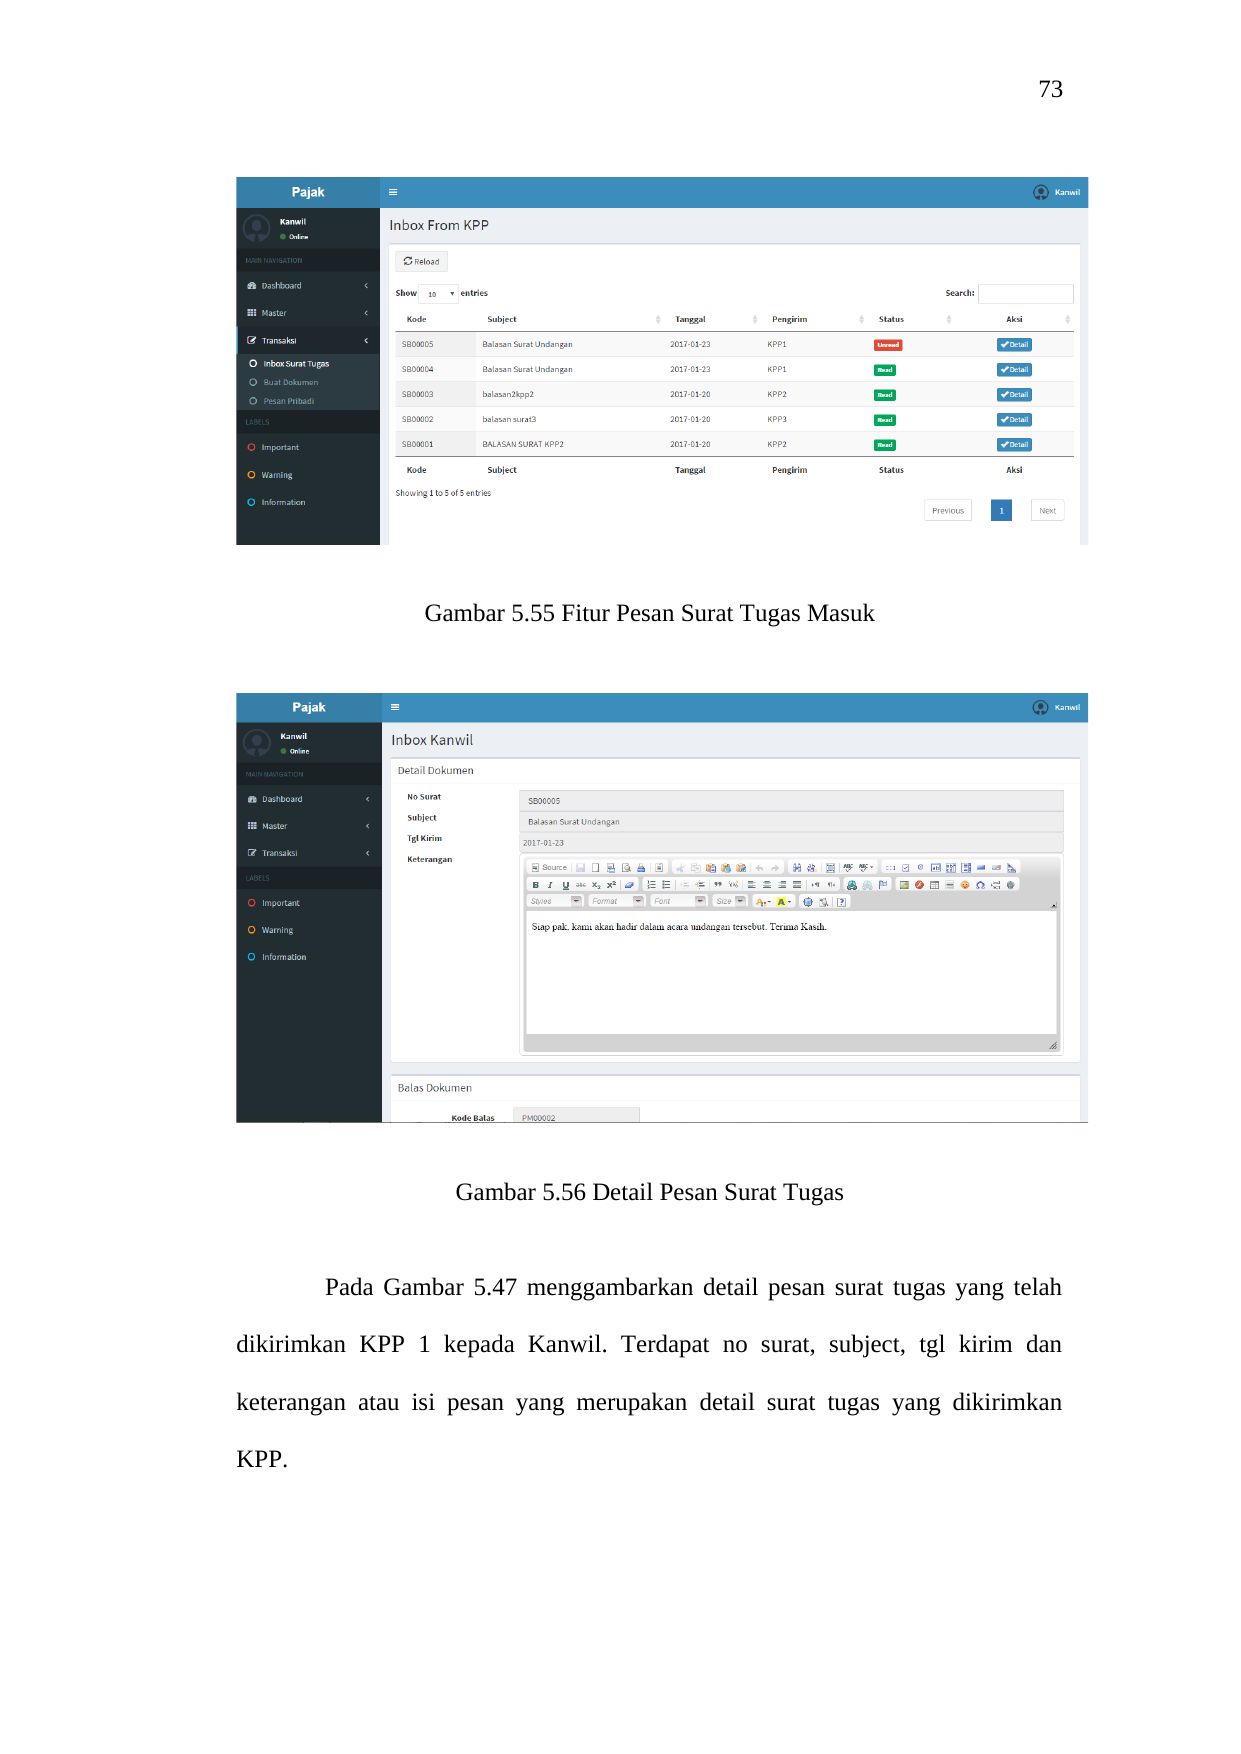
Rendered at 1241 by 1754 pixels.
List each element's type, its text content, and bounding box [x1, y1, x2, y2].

picture [236, 177, 1089, 545]
text Pada Gambar 5.47 menggambarkan detail pesan surat tugas yang telah dikirimkan KPP 1 kepada Kanwil. Terdapat no surat, subject, tgl kirim dan keterangan atau isi pesan yang merupakan detail surat tugas yang dikirimkan KPP. [236, 1272, 1063, 1473]
picture [236, 693, 1089, 1123]
